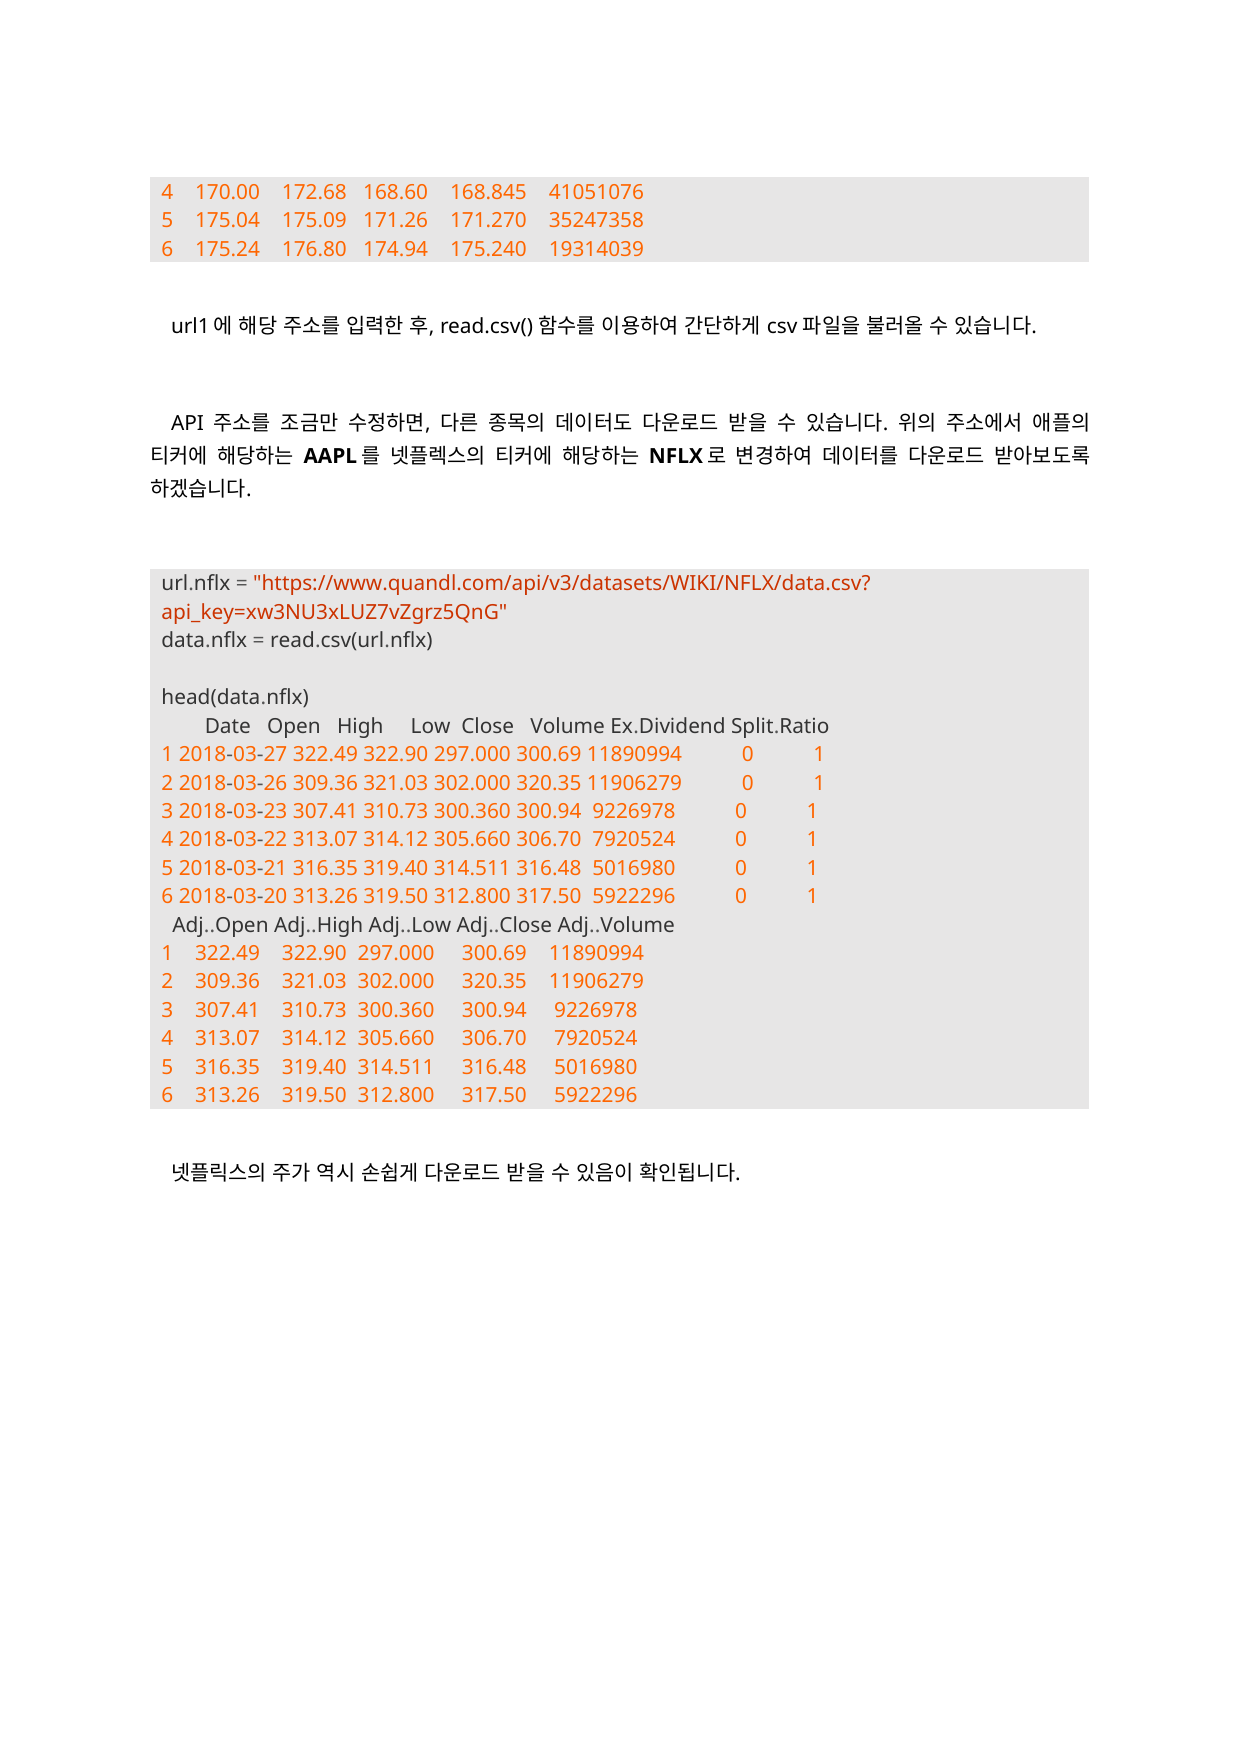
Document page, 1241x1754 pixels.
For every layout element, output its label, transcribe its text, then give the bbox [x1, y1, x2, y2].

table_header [150, 177, 1089, 262]
text API 주소를 조금만 수정하면, 다른 종목의 데이터도 다운로드 받을 수 있습니다. 위의 주소에서 애플의 티커에 해당하는 AAPL를 넷플렉스의 티커에 해당하는 NFLX로 변경하여 데이터를 다운로드 받아보도록 하겠습니다. [150, 406, 1090, 502]
text 넷플릭스의 주가 역시 손쉽게 다운로드 받을 수 있음이 확인됩니다. [150, 1156, 1090, 1186]
table_header url.nflx = "https://www.quandl.com/api/v3/datasets/WIKI/NFLX/data.csv?api_key=xw3NU3xLUZ7vZgrz5QnG" data.nflx = read.csv(url.nflx) head(data.nflx) Date Open High Low Close Volume Ex.Dividend Split.Ratio 1 2018-03-27 322.49 322.90 297.000 300.69 11890994 0 1 2 2018-03-26 309.36 321.03 302.000 320.35 11906279 0 1 3 2018-03-23 307.41 310.73 300.360 300.94 9226978 0 1 4 2018-03-22 313.07 314.12 305.660 306.70 7920524 0 1 5 2018-03-21 316.35 319.40 314.511 316.48 5016980 0 1 6 2018-03-20 313.26 319.50 312.800 317.50 5922296 0 1 Adj..Open Adj..High Adj..Low Adj..Close Adj..Volume 1 322.49 322.90 297.000 300.69 11890994 2 309.36 321.03 302.000 320.35 11906279 3 307.41 310.73 300.360 300.94 9226978 4 313.07 314.12 305.660 306.70 7920524 5 316.35 319.40 314.511 316.48 5016980 6 313.26 319.50 312.800 317.50 5922296 [150, 569, 1089, 1109]
text url1에 해당 주소를 입력한 후, read.csv() 함수를 이용하여 간단하게 csv 파일을 불러올 수 있습니다. [150, 310, 1090, 340]
